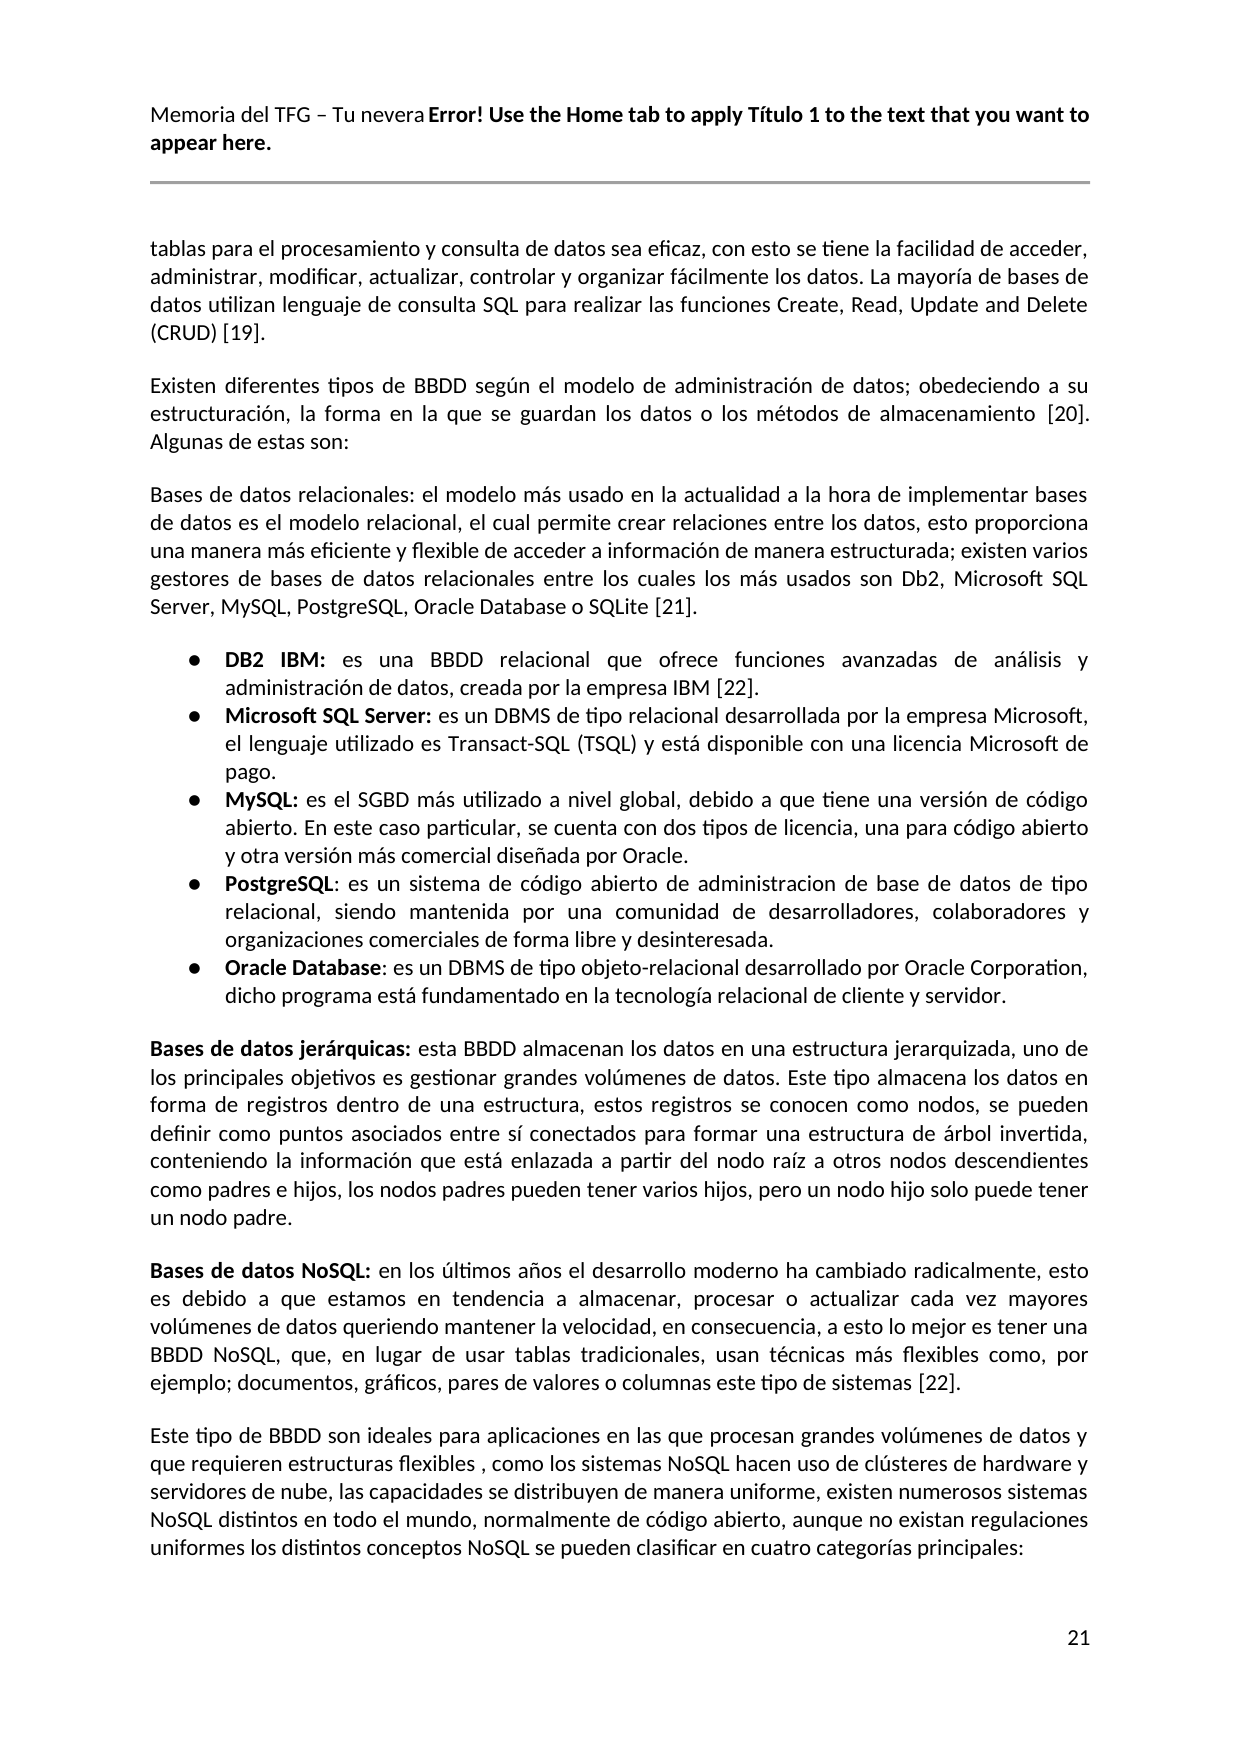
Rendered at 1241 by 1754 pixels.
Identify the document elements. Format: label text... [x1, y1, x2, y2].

list Microsoft SQL Server: es un DBMS de tipo relacional desarrollada por la empresa Microsoft, el lenguaje utilizado es Transact-SQL (TSQL) y está disponible con una licencia Microsoft de pago. [187, 701, 1090, 785]
text Bases de datos NoSQL: en los últimos años el desarrollo moderno ha cambiado radicalmente, esto es debido a que estamos en tendencia a almacenar, procesar o actualizar cada vez mayores volúmenes de datos queriendo mantener la velocidad, en consecuencia, a esto lo mejor es tener una BBDD NoSQL, que, en lugar de usar tablas tradicionales, usan técnicas más flexibles como, por ejemplo; documentos, gráficos, pares de valores o columnas este tipo de sistemas . [150, 1256, 1090, 1396]
text Existen diferentes tipos de BBDD según el modelo de administración de datos; obedeciendo a su estructuración, la forma en la que se guardan los datos o los métodos de almacenamiento . Algunas de estas son: [150, 371, 1090, 455]
text Este tipo de BBDD son ideales para aplicaciones en las que procesan grandes volúmenes de datos y que requieren estructuras flexibles , como los sistemas NoSQL hacen uso de clústeres de hardware y servidores de nube, las capacidades se distribuyen de manera uniforme, existen numerosos sistemas NoSQL distintos en todo el mundo, normalmente de código abierto, aunque no existan regulaciones uniformes los distintos conceptos NoSQL se pueden clasificar en cuatro categorías principales: [150, 1421, 1090, 1561]
list MySQL: es el SGBD más utilizado a nivel global, debido a que tiene una versión de código abierto. En este caso particular, se cuenta con dos tipos de licencia, una para código abierto y otra versión más comercial diseñada por Oracle. [187, 785, 1090, 869]
list PostgreSQL: es un sistema de código abierto de administracion de base de datos de tipo relacional, siendo mantenida por una comunidad de desarrolladores, colaboradores y organizaciones comerciales de forma libre y desinteresada. [187, 869, 1090, 953]
list DB2 IBM: es una BBDD relacional que ofrece funciones avanzadas de análisis y administración de datos, creada por la empresa IBM . [187, 645, 1090, 701]
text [150, 234, 1090, 346]
list Oracle Database: es un DBMS de tipo objeto-relacional desarrollado por Oracle Corporation, dicho programa está fundamentado en la tecnología relacional de cliente y servidor. [187, 953, 1090, 1009]
text Bases de datos relacionales: el modelo más usado en la actualidad a la hora de implementar bases de datos es el modelo relacional, el cual permite crear relaciones entre los datos, esto proporciona una manera más eficiente y flexible de acceder a información de manera estructurada; existen varios gestores de bases de datos relacionales entre los cuales los más usados son Db2, Microsoft SQL Server, MySQL, PostgreSQL, Oracle Database o SQLite . [150, 480, 1090, 620]
text Bases de datos jerárquicas: esta BBDD almacenan los datos en una estructura jerarquizada, uno de los principales objetivos es gestionar grandes volúmenes de datos. Este tipo almacena los datos en forma de registros dentro de una estructura, estos registros se conocen como nodos, se pueden definir como puntos asociados entre sí conectados para formar una estructura de árbol invertida, conteniendo la información que está enlazada a partir del nodo raíz a otros nodos descendientes como padres e hijos, los nodos padres pueden tener varios hijos, pero un nodo hijo solo puede tener un nodo padre. [150, 1034, 1090, 1231]
